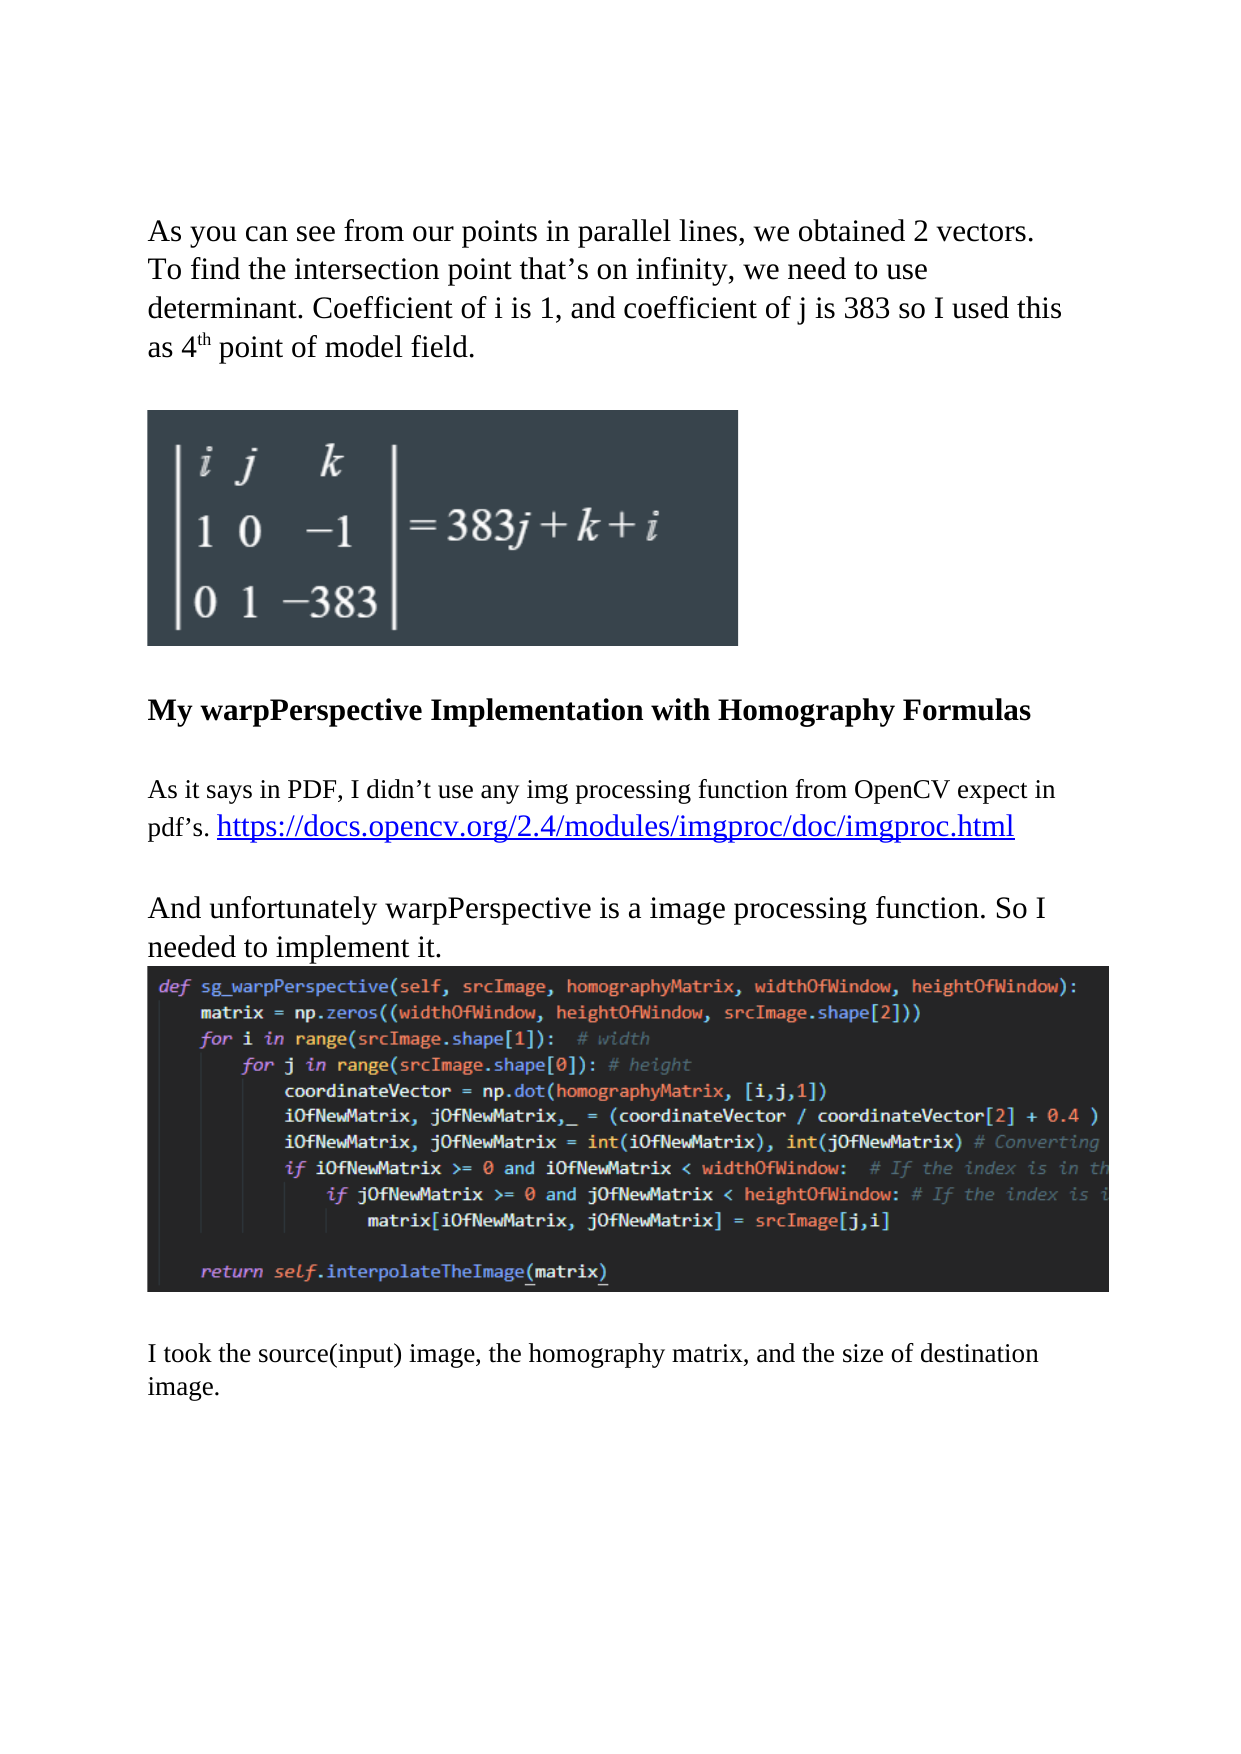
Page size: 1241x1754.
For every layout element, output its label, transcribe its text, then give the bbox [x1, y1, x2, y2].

text And unfortunately warpPerspective is a image processing function. So I needed to implement it. [147, 889, 1089, 966]
text My warpPerspective Implementation with Homography Formulas [147, 691, 1089, 727]
picture [147, 410, 739, 646]
text I took the source(input) image, the homography matrix, and the size of destination image. [147, 1337, 1089, 1402]
text As it says in PDF, I didn’t use any img processing function from OpenCV expect in pdf’s. https://docs.opencv.org/2.4/modules/imgproc/doc/imgproc.html [147, 773, 1089, 843]
text As you can see from our points in parallel lines, we obtained 2 vectors. To find the intersection point that’s on infinity, we need to use determinant. Coefficient of i is 1, and coefficient of j is 383 so I used this as 4th point of model field. [147, 212, 1089, 364]
picture [147, 966, 1109, 1292]
